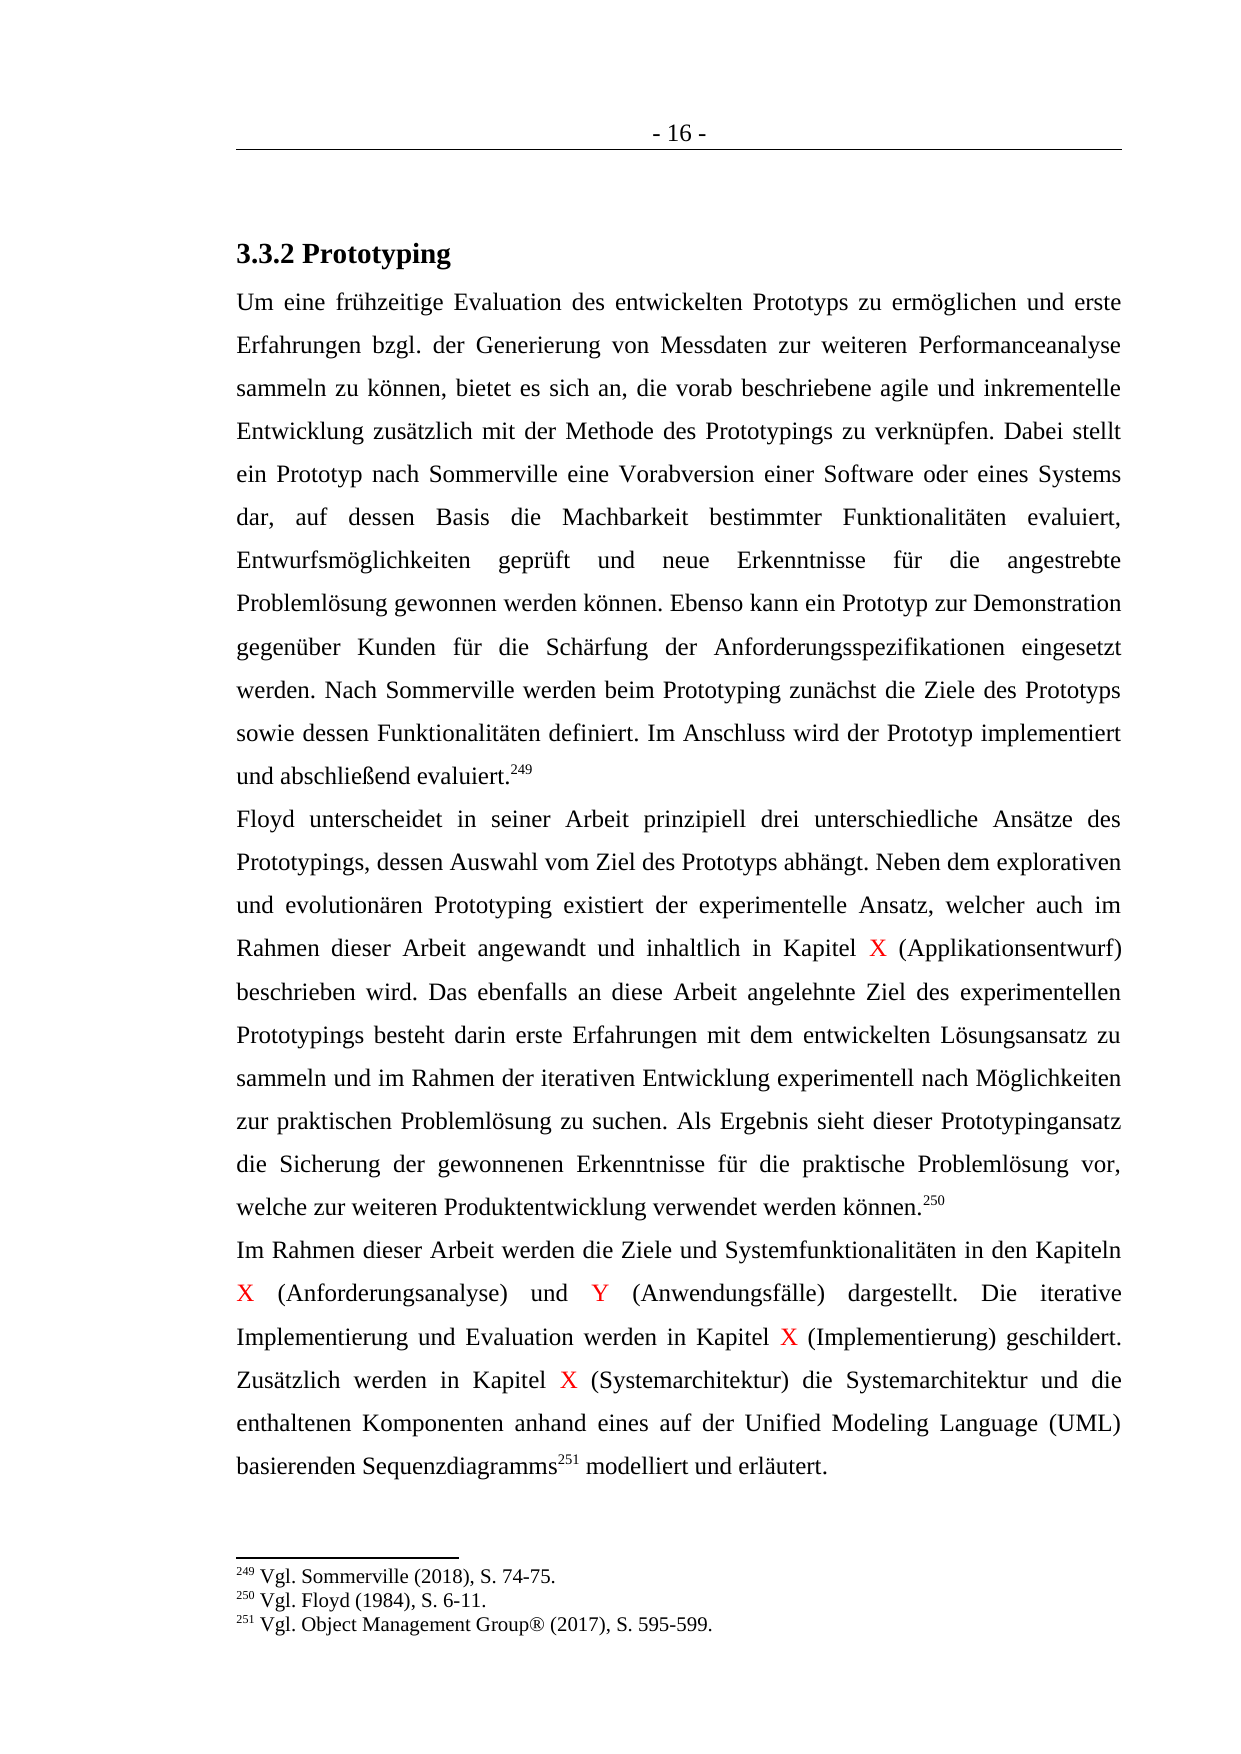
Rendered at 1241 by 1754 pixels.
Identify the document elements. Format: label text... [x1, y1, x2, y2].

text 3.3.2 Prototyping [236, 236, 1122, 270]
text Im Rahmen dieser Arbeit werden die Ziele und Systemfunktionalitäten in den Kapiteln X (Anforderungsanalyse) und Y (Anwendungsfälle) dargestellt. Die iterative Implementierung und Evaluation werden in Kapitel X (Implementierung) geschildert. Zusätzlich werden in Kapitel X (Systemarchitektur) die Systemarchitektur und die enthaltenen Komponenten anhand eines auf der Unified Modeling Language (UML) basierenden Sequenzdiagramms modelliert und erläutert. [236, 1235, 1122, 1480]
text Floyd unterscheidet in seiner Arbeit prinzipiell drei unterschiedliche Ansätze des Prototypings, dessen Auswahl vom Ziel des Prototyps abhängt. Neben dem explorativen und evolutionären Prototyping existiert der experimentelle Ansatz, welcher auch im Rahmen dieser Arbeit angewandt und inhaltlich in Kapitel X (Applikationsentwurf) beschrieben wird. Das ebenfalls an diese Arbeit angelehnte Ziel des experimentellen Prototypings besteht darin erste Erfahrungen mit dem entwickelten Lösungsansatz zu sammeln und im Rahmen der iterativen Entwicklung experimentell nach Möglichkeiten zur praktischen Problemlösung zu suchen. Als Ergebnis sieht dieser Prototypingansatz die Sicherung der gewonnenen Erkenntnisse für die praktische Problemlösung vor, welche zur weiteren Produktentwicklung verwendet werden können. [236, 804, 1122, 1221]
text Um eine frühzeitige Evaluation des entwickelten Prototyps zu ermöglichen und erste Erfahrungen bzgl. der Generierung von Messdaten zur weiteren Performanceanalyse sammeln zu können, bietet es sich an, die vorab beschriebene agile und inkrementelle Entwicklung zusätzlich mit der Methode des Prototypings zu verknüpfen. Dabei stellt ein Prototyp nach Sommerville eine Vorabversion einer Software oder eines Systems dar, auf dessen Basis die Machbarkeit bestimmter Funktionalitäten evaluiert, Entwurfsmöglichkeiten geprüft und neue Erkenntnisse für die angestrebte Problemlösung gewonnen werden können. Ebenso kann ein Prototyp zur Demonstration gegenüber Kunden für die Schärfung der Anforderungsspezifikationen eingesetzt werden. Nach Sommerville werden beim Prototyping zunächst die Ziele des Prototyps sowie dessen Funktionalitäten definiert. Im Anschluss wird der Prototyp implementiert und abschließend evaluiert. [236, 287, 1122, 790]
